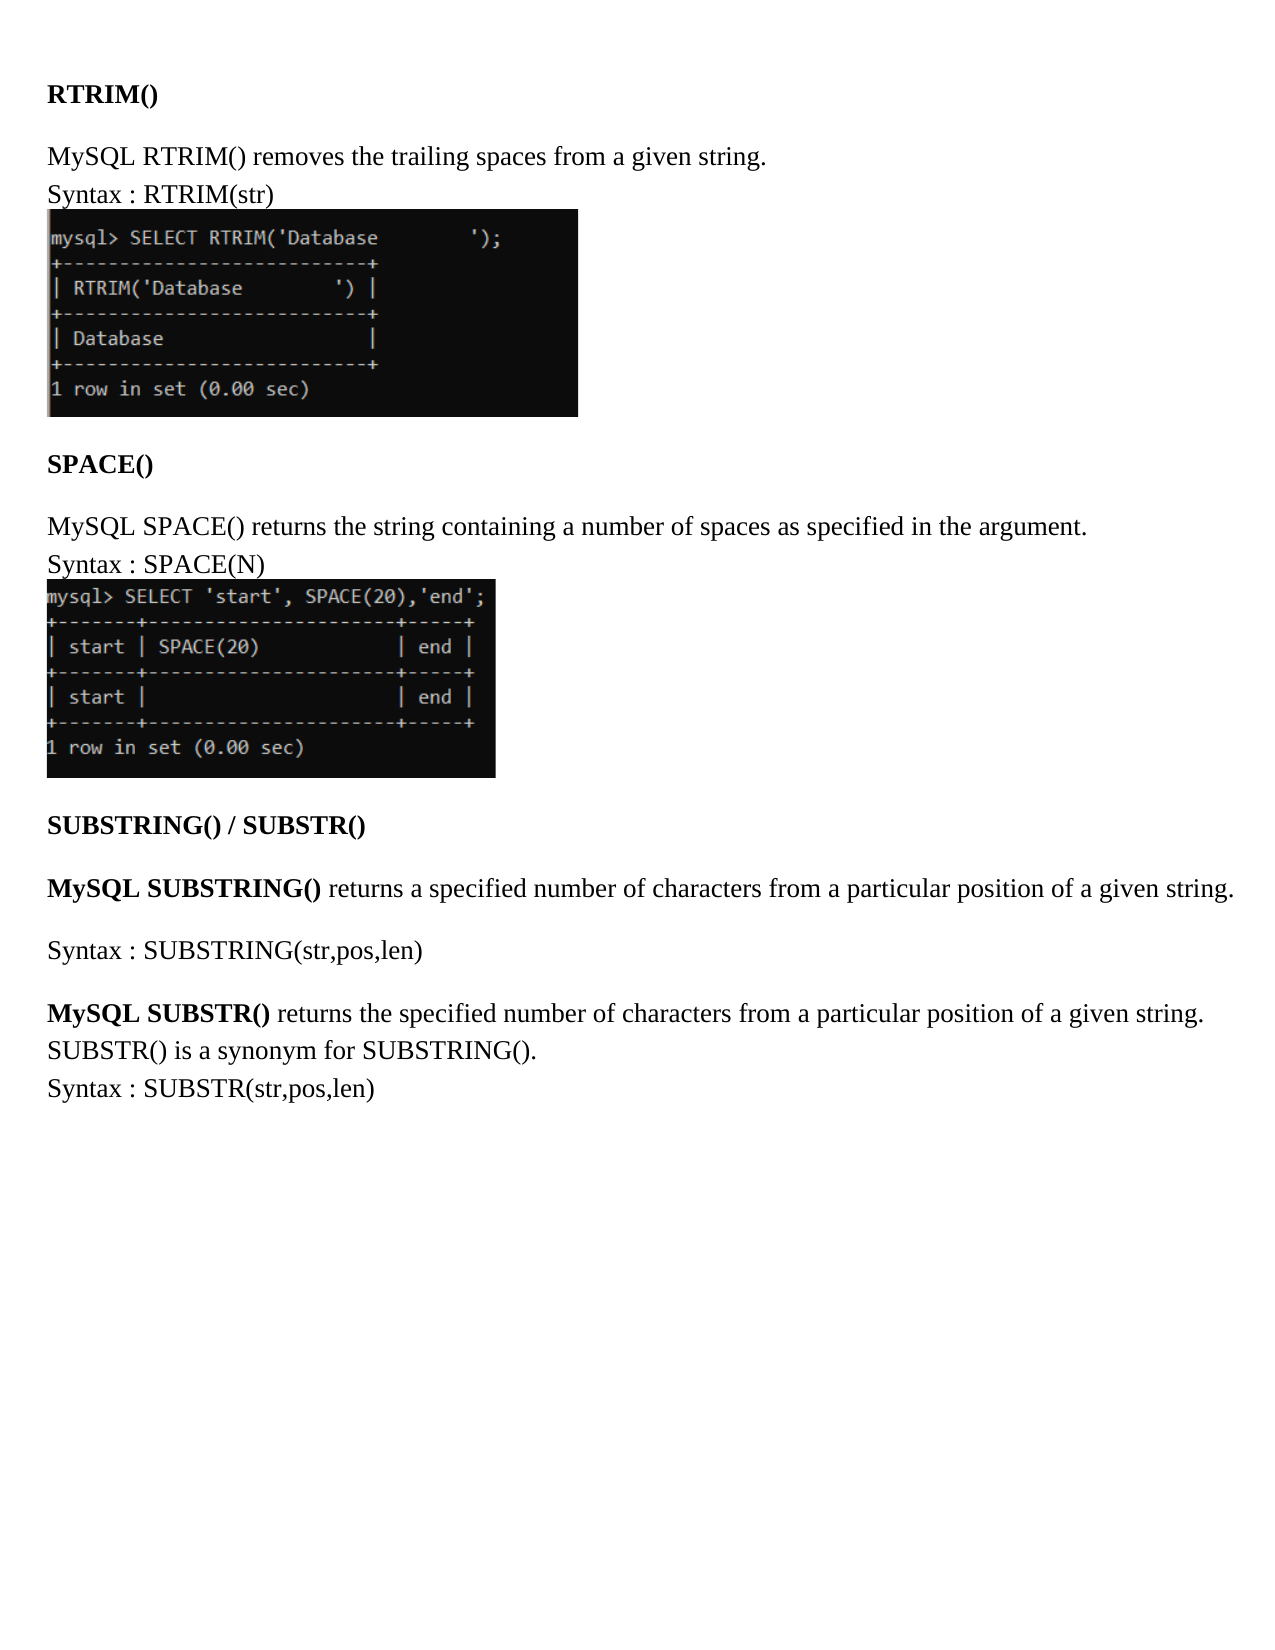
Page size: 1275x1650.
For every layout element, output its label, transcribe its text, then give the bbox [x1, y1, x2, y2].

text RTRIM() [47, 72, 1266, 109]
picture [46, 209, 579, 417]
text MySQL SUBSTRING() returns a specified number of characters from a particular position of a given string. [47, 865, 1266, 903]
text Syntax : SUBSTRING(str,pos,len) [47, 928, 1266, 965]
text MySQL SUBSTR() returns the specified number of characters from a particular position of a given string. SUBSTR() is a synonym for SUBSTRING(). Syntax : SUBSTR(str,pos,len) [47, 990, 1266, 1103]
text SUBSTRING() / SUBSTR() [47, 803, 1266, 840]
picture [46, 579, 496, 778]
text SPACE() [47, 442, 1266, 479]
